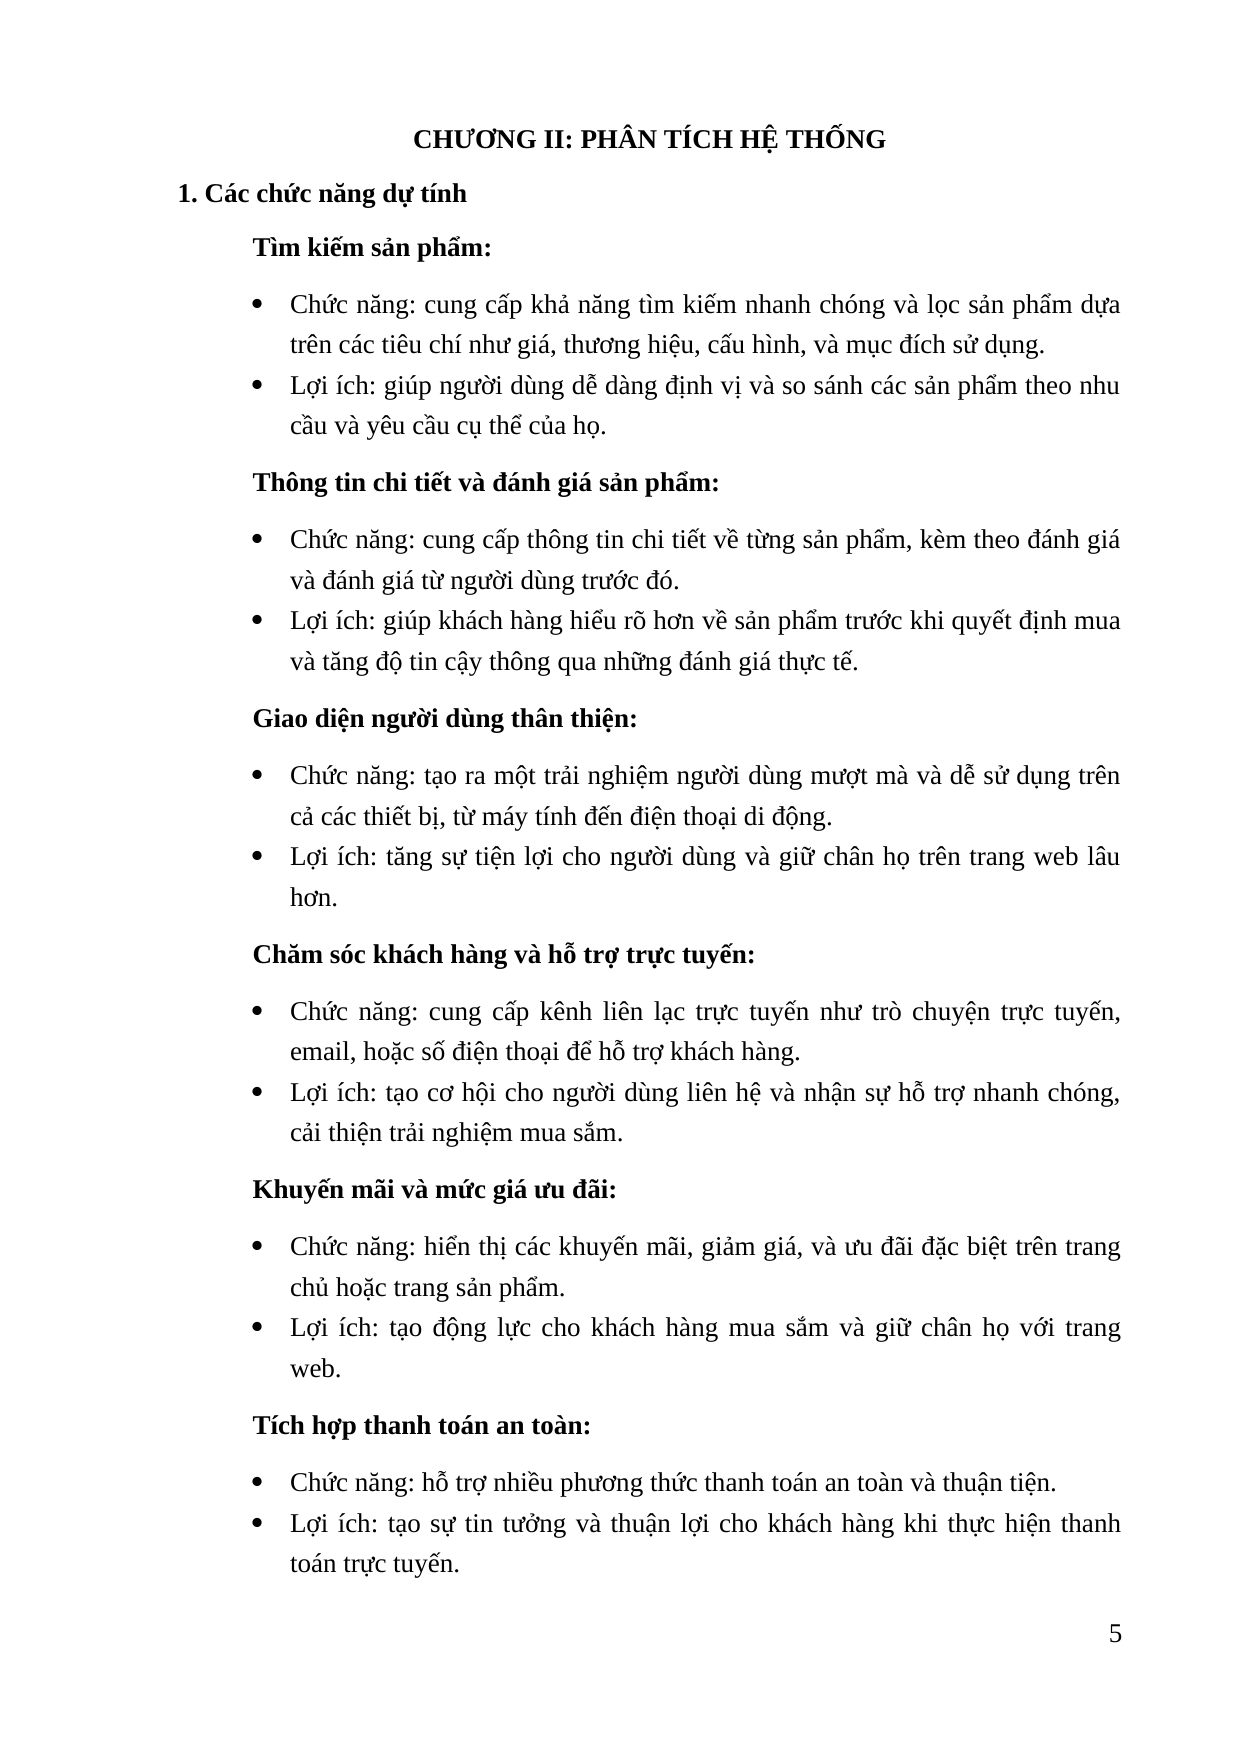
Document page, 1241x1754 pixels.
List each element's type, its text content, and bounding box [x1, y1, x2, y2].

subtitle CHƯƠNG II: PHÂN TÍCH HỆ THỐNG [177, 123, 1122, 154]
list Lợi ích: giúp khách hàng hiểu rõ hơn về sản phẩm trước khi quyết định mua và tăng độ tin cậy thông qua những đánh giá thực tế. [252, 604, 1122, 676]
list Lợi ích: tăng sự tiện lợi cho người dùng và giữ chân họ trên trang web lâu hơn. [252, 840, 1122, 912]
list Chức năng: cung cấp khả năng tìm kiếm nhanh chóng và lọc sản phẩm dựa trên các tiêu chí như giá, thương hiệu, cấu hình, và mục đích sử dụng. [252, 288, 1122, 359]
list Lợi ích: tạo cơ hội cho người dùng liên hệ và nhận sự hỗ trợ nhanh chóng, cải thiện trải nghiệm mua sắm. [252, 1076, 1122, 1147]
list Chức năng: cung cấp thông tin chi tiết về từng sản phẩm, kèm theo đánh giá và đánh giá từ người dùng trước đó. [252, 523, 1122, 595]
list Chức năng: hỗ trợ nhiều phương thức thanh toán an toàn và thuận tiện. [252, 1466, 1122, 1497]
text Khuyến mãi và mức giá ưu đãi: [177, 1173, 1122, 1204]
list Chức năng: hiển thị các khuyến mãi, giảm giá, và ưu đãi đặc biệt trên trang chủ hoặc trang sản phẩm. [252, 1230, 1122, 1302]
list Lợi ích: tạo động lực cho khách hàng mua sắm và giữ chân họ với trang web. [252, 1311, 1122, 1383]
list Lợi ích: tạo sự tin tưởng và thuận lợi cho khách hàng khi thực hiện thanh toán trực tuyến. [252, 1507, 1122, 1578]
subtitle 1. Các chức năng dự tính [177, 177, 1122, 208]
text Tìm kiếm sản phẩm: [177, 231, 1122, 262]
text Giao diện người dùng thân thiện: [177, 702, 1122, 733]
list Chức năng: tạo ra một trải nghiệm người dùng mượt mà và dễ sử dụng trên cả các thiết bị, từ máy tính đến điện thoại di động. [252, 759, 1122, 831]
text Chăm sóc khách hàng và hỗ trợ trực tuyến: [177, 938, 1122, 969]
text Thông tin chi tiết và đánh giá sản phẩm: [177, 466, 1122, 498]
list Chức năng: cung cấp kênh liên lạc trực tuyến như trò chuyện trực tuyến, email, hoặc số điện thoại để hỗ trợ khách hàng. [252, 995, 1122, 1066]
text Tích hợp thanh toán an toàn: [177, 1409, 1122, 1440]
list Lợi ích: giúp người dùng dễ dàng định vị và so sánh các sản phẩm theo nhu cầu và yêu cầu cụ thể của họ. [252, 369, 1122, 441]
